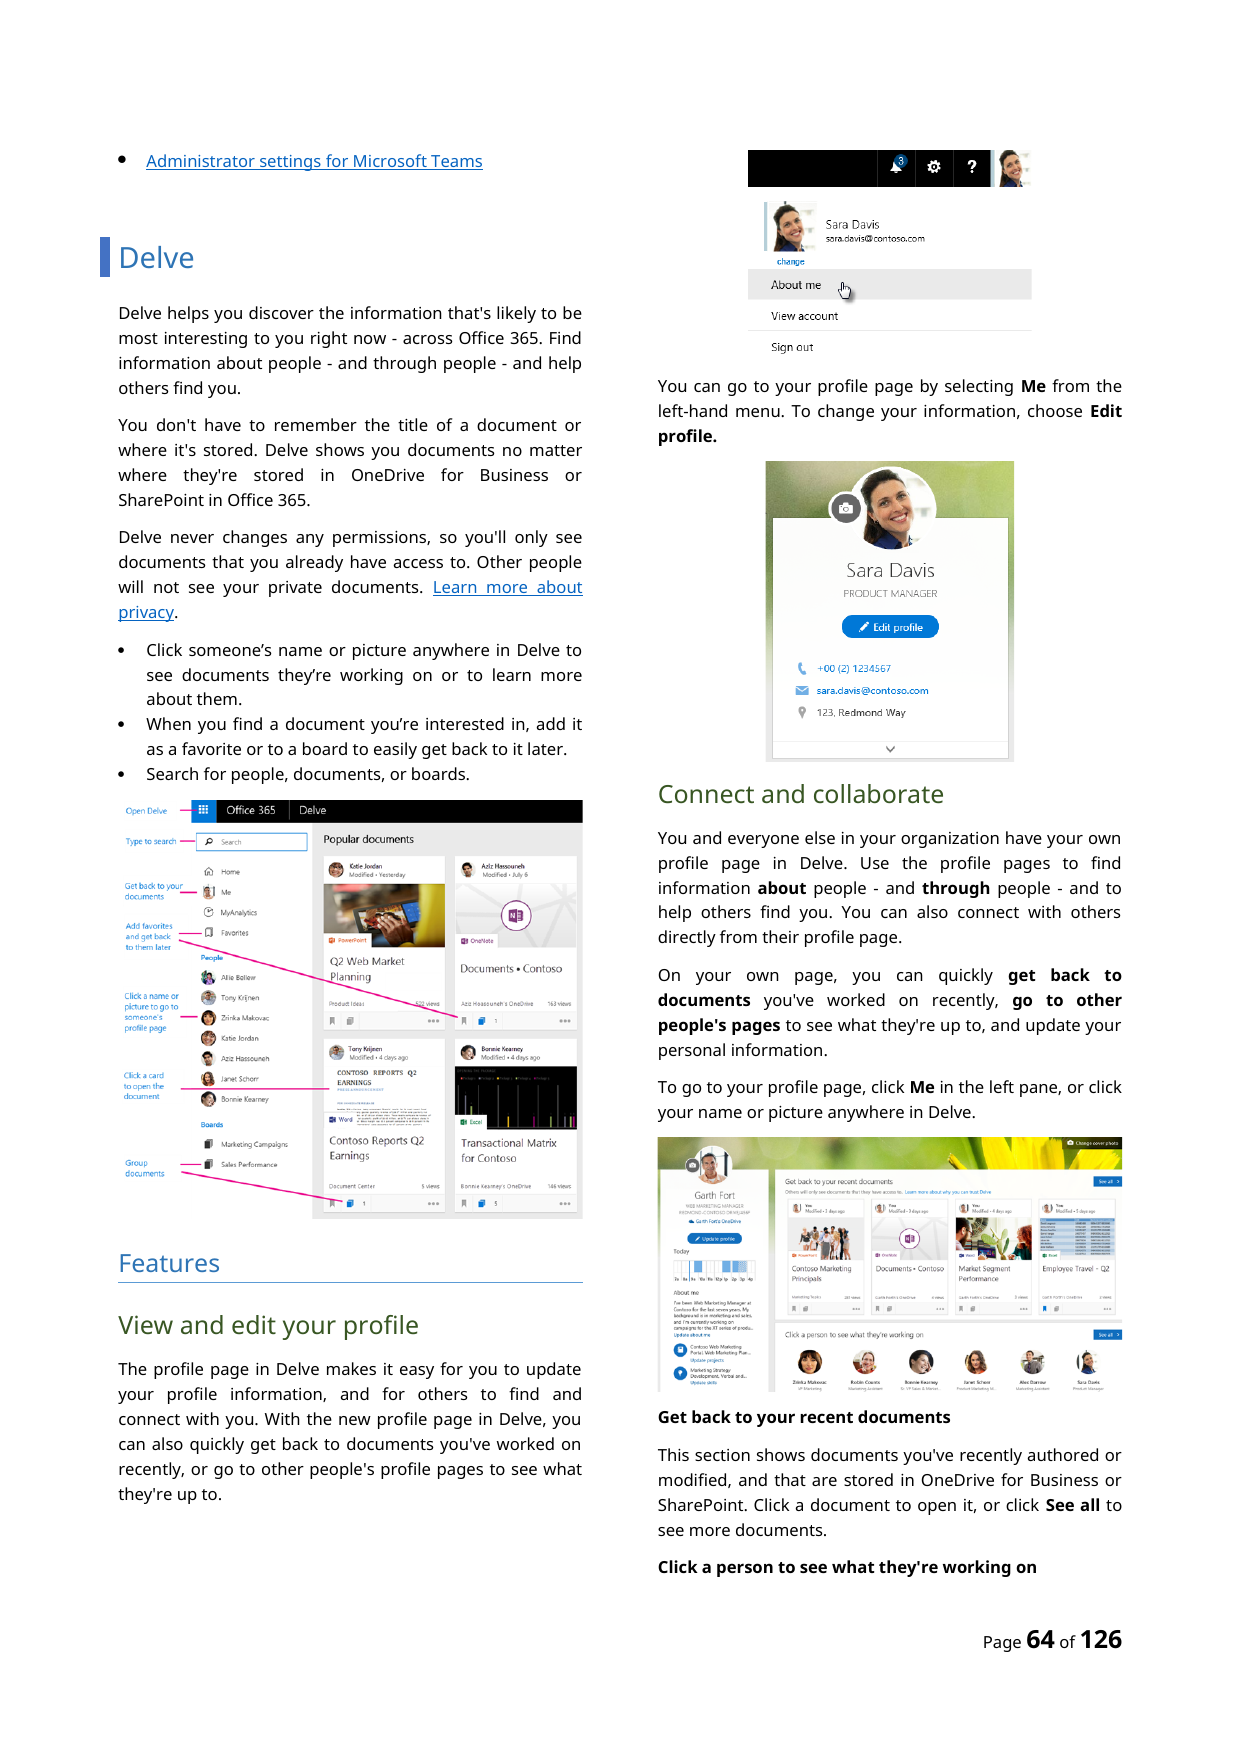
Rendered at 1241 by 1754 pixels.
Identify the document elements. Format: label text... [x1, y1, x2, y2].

list Click someone’s name or picture anywhere in Delve to see documents they’re working on or to learn more about them. [118, 638, 583, 711]
text Delve helps you discover the information that's likely to be most interesting to you right now - across Office 365. Find information about people - and through people - and help others find you. [118, 302, 583, 399]
text Click a person to see what they're working on [658, 1556, 1122, 1578]
picture [118, 800, 583, 1219]
picture [765, 461, 1015, 762]
picture [748, 150, 1032, 360]
list When you find a document you’re interested in, add it as a favorite or to a board to easily get back to it later. [118, 713, 583, 761]
list Administrator settings for Microsoft Teams [118, 150, 583, 173]
picture [657, 1137, 1123, 1392]
text Get back to your recent documents [658, 1406, 1122, 1429]
text You and everyone else in your organization have your own profile page in Delve. Use the profile pages to find information about people - and through people - and to help others find you. You can also connect with others directly from their profile page. [658, 826, 1122, 949]
text To go to your profile page, click Me in the left pane, or click your name or picture anywhere in Delve. [658, 1076, 1122, 1123]
list Search for people, documents, or boards. [118, 763, 583, 785]
text You don't have to remember the title of a document or where it's stored. Delve shows you documents no matter where they're stored in OneDrive for Business or SharePoint in Office 365. [118, 414, 583, 511]
subtitle Delve [110, 237, 583, 277]
subtitle View and edit your profile [118, 1308, 583, 1342]
subtitle Connect and collaborate [658, 777, 1122, 811]
text On your own page, you can quickly get back to documents you've worked on recently, go to other people's pages to see what they're up to, and update your personal information. [658, 963, 1122, 1061]
text You can go to your profile page by selecting Me from the left-hand menu. To change your information, choose Edit profile. [658, 375, 1122, 447]
text Delve never changes any permissions, so you'll only see documents that you already have access to. Other people will not see your private documents. Learn more about privacy. [118, 526, 583, 623]
subtitle Features [118, 1246, 583, 1282]
text This section shows documents you've recently authored or modified, and that are stored in OneDrive for Business or SharePoint. Click a document to open it, or click See all to see more documents. [658, 1443, 1122, 1541]
text The profile page in Delve makes it easy for you to update your profile information, and for others to find and connect with you. With the new profile page in Delve, you can also quickly get back to documents you've worked on recently, or go to other people's profile pages to see what they're up to. [118, 1358, 583, 1505]
